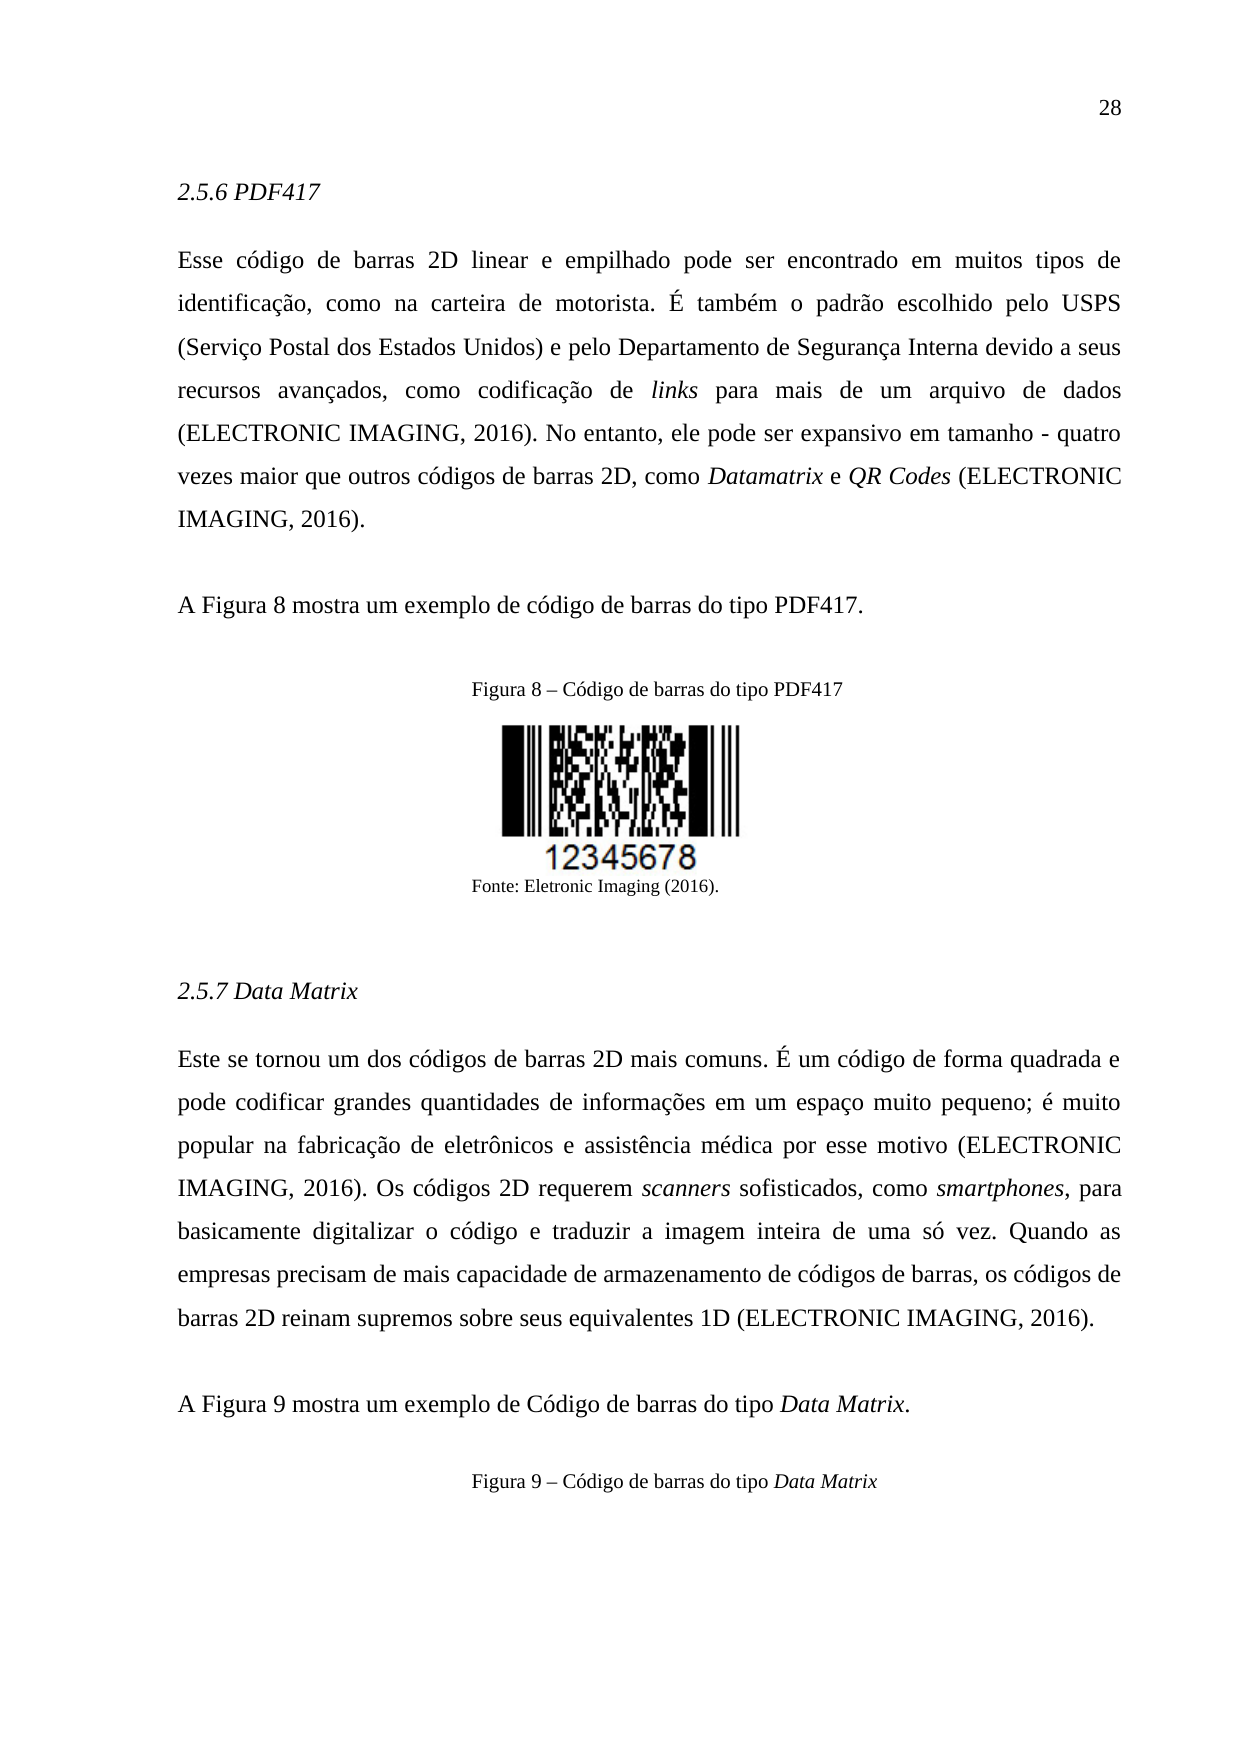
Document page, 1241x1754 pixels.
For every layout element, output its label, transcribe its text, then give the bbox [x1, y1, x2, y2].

picture [471, 713, 777, 876]
subtitle Data Matrix [177, 976, 1122, 1004]
text Figura 8 – Código de barras do tipo PDF417 [471, 677, 1122, 701]
text Fonte: Eletronic Imaging (2016). [471, 875, 1122, 897]
text Este se tornou um dos códigos de barras 2D mais comuns. É um código de forma quadrada e pode codificar grandes quantidades de informações em um espaço muito pequeno; é muito popular na fabricação de eletrônicos e assistência médica por esse motivo (ELECTRONIC IMAGING, 2016). Os códigos 2D requerem scanners sofisticados, como smartphones, para basicamente digitalizar o código e traduzir a imagem inteira de uma só vez. Quando as empresas precisam de mais capacidade de armazenamento de códigos de barras, os códigos de barras 2D reinam supremos sobre seus equivalentes 1D (ELECTRONIC IMAGING, 2016). [177, 1044, 1122, 1331]
subtitle PDF417 [177, 177, 1122, 206]
text A Figura 9 mostra um exemplo de Código de barras do tipo Data Matrix. [177, 1389, 1122, 1418]
text A Figura 8 mostra um exemplo de código de barras do tipo PDF417. [177, 590, 1122, 619]
text Esse código de barras 2D linear e empilhado pode ser encontrado em muitos tipos de identificação, como na carteira de motorista. É também o padrão escolhido pelo USPS (Serviço Postal dos Estados Unidos) e pelo Departamento de Segurança Interna devido a seus recursos avançados, como codificação de links para mais de um arquivo de dados (ELECTRONIC IMAGING, 2016). No entanto, ele pode ser expansivo em tamanho - quatro vezes maior que outros códigos de barras 2D, como Datamatrix e QR Codes (ELECTRONIC IMAGING, 2016). [177, 245, 1122, 533]
text Figura 9 – Código de barras do tipo Data Matrix [471, 1468, 1122, 1493]
